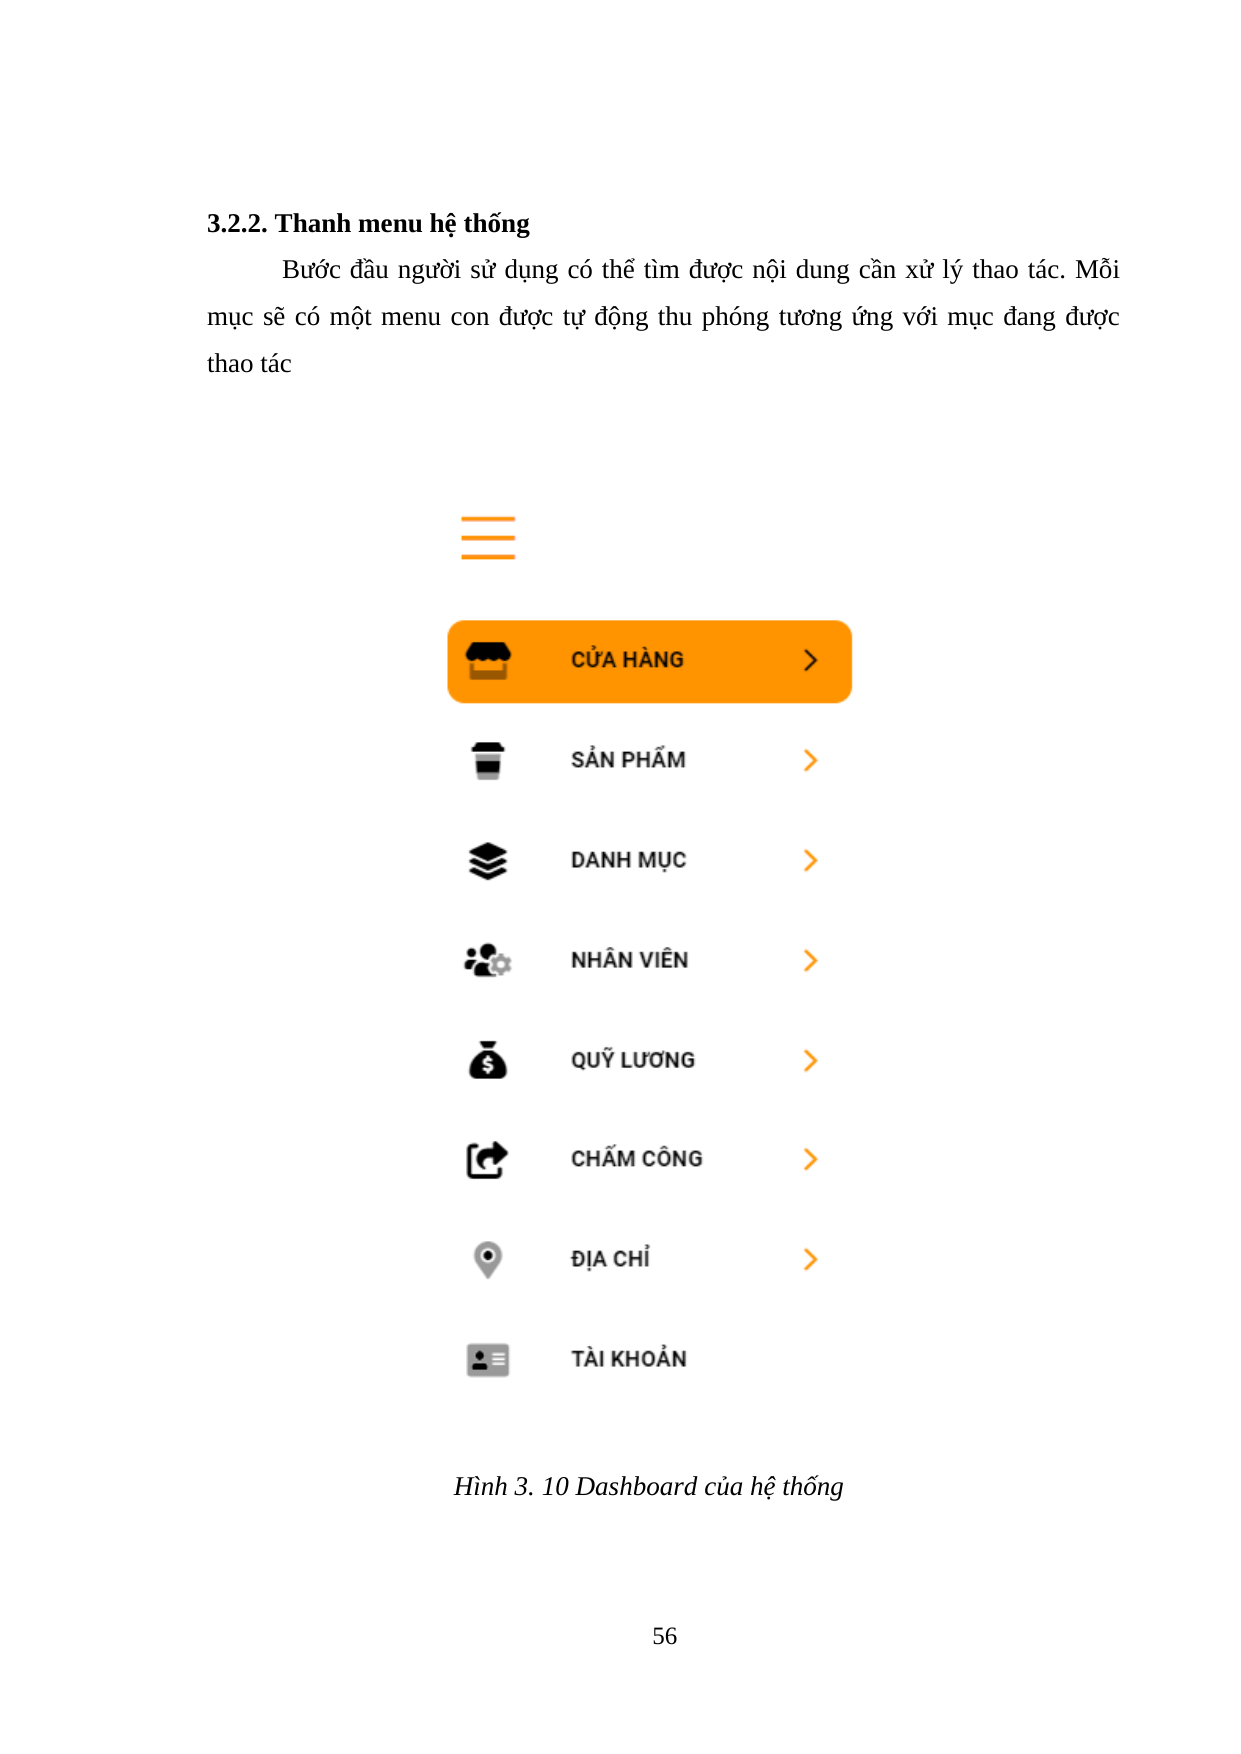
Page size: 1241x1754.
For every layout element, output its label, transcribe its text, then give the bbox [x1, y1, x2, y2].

text 3.2.2. Thanh menu hệ thống [207, 207, 1122, 238]
text Bước đầu người sử dụng có thể tìm được nội dung cần xử lý thao tác. Mỗi mục sẽ có một menu con được tự động thu phóng tương ứng với mục đang được thao tác [207, 253, 1122, 378]
picture [429, 461, 868, 1420]
